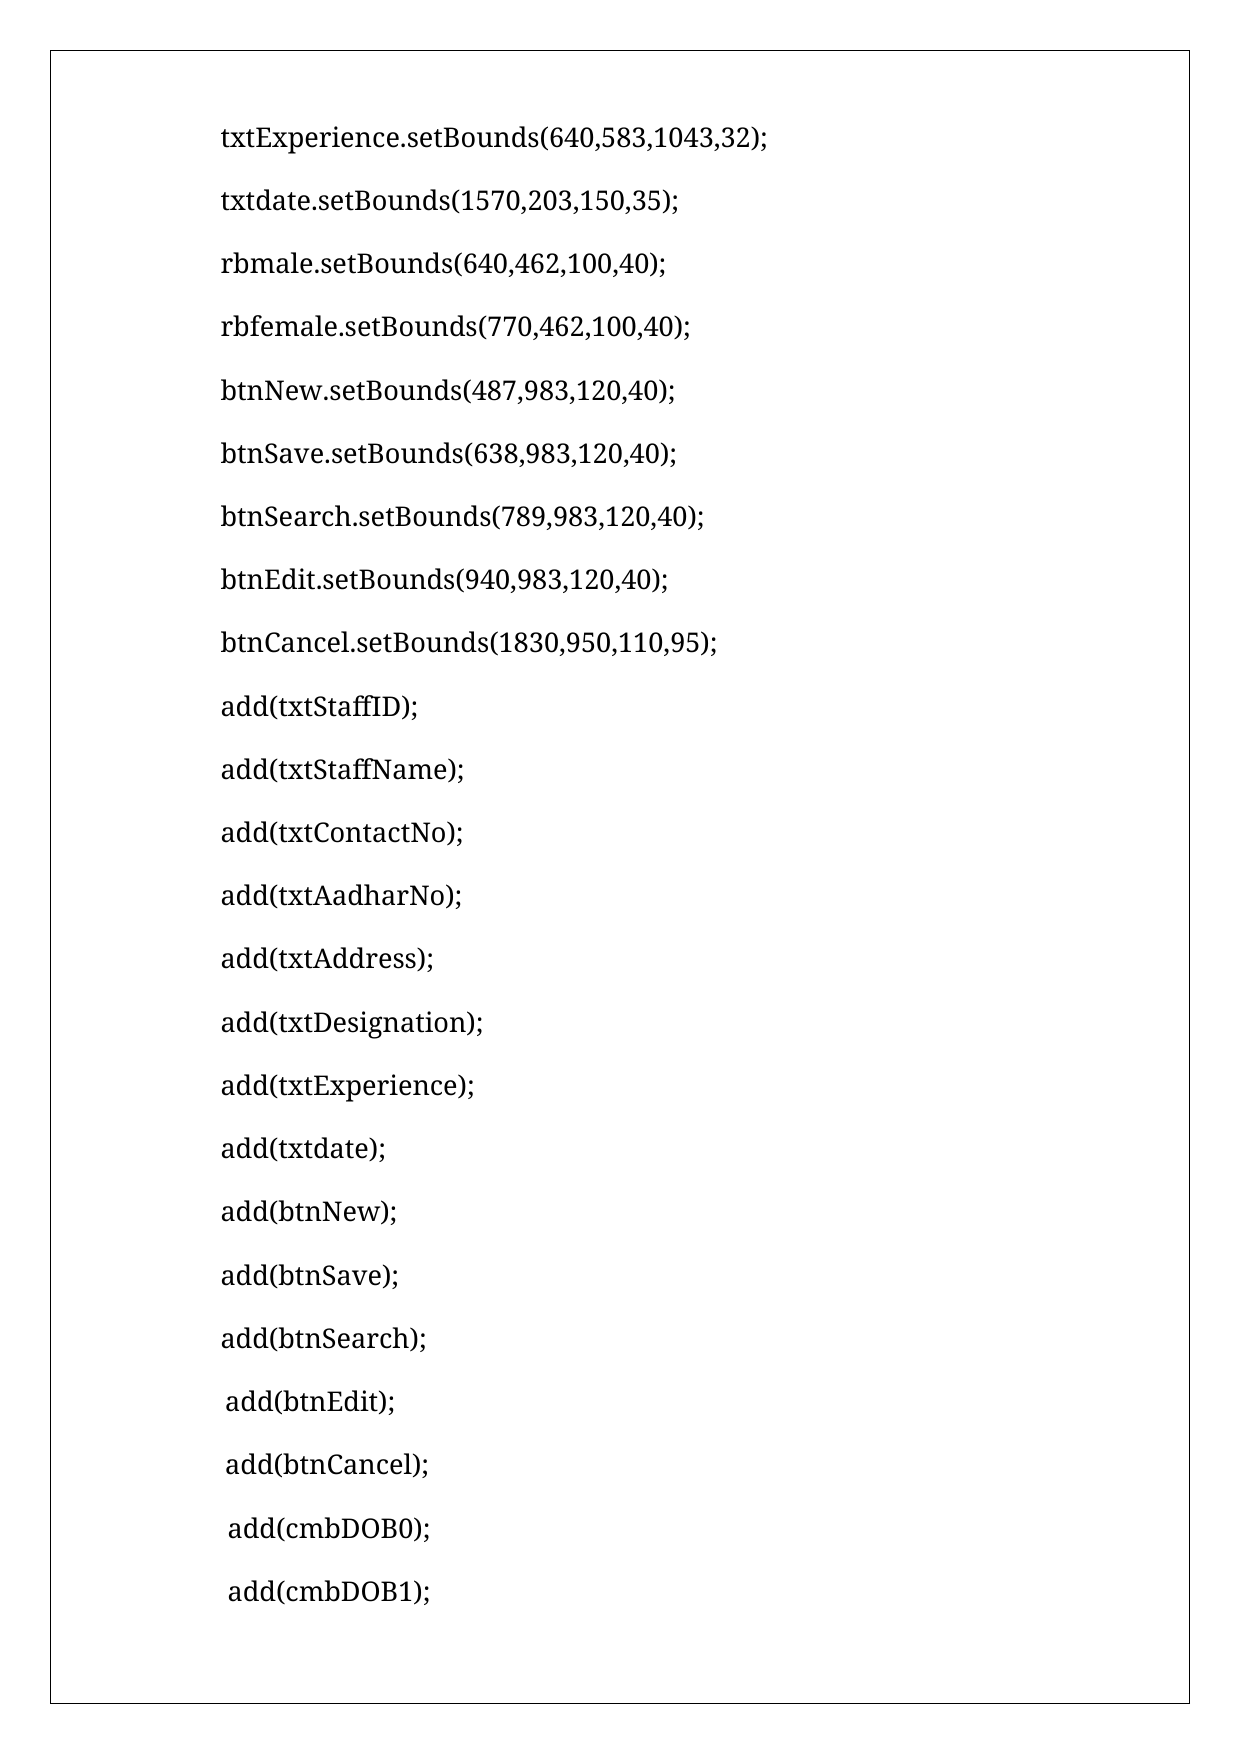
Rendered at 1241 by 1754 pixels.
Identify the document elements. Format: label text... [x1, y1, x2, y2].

text add(txtdate); [150, 1130, 1152, 1167]
text add(btnNew); [150, 1193, 1152, 1230]
text add(btnEdit); [150, 1383, 1152, 1419]
text add(btnSave); [150, 1256, 1152, 1293]
text txtdate.setBounds(1570,203,150,35); [150, 181, 1152, 218]
text add(txtAadharNo); [150, 877, 1152, 914]
text btnCancel.setBounds(1830,950,110,95); [150, 624, 1152, 661]
text btnNew.setBounds(487,983,120,40); [150, 371, 1152, 408]
text add(txtStaffID); [150, 687, 1152, 724]
text add(btnSearch); [150, 1319, 1152, 1356]
text add(txtAddress); [150, 940, 1152, 977]
text btnEdit.setBounds(940,983,120,40); [150, 561, 1152, 597]
text btnSave.setBounds(638,983,120,40); [150, 434, 1152, 471]
text add(txtExperience); [150, 1066, 1152, 1103]
text add(txtContactNo); [150, 813, 1152, 850]
text add(cmbDOB1); [150, 1572, 1152, 1609]
text txtExperience.setBounds(640,583,1043,32); [150, 118, 1152, 155]
text rbfemale.setBounds(770,462,100,40); [150, 308, 1152, 344]
text add(cmbDOB0); [150, 1509, 1152, 1546]
text add(txtDesignation); [150, 1003, 1152, 1040]
text add(txtStaffName); [150, 750, 1152, 787]
text btnSearch.setBounds(789,983,120,40); [150, 497, 1152, 534]
text add(btnCancel); [150, 1446, 1152, 1483]
text rbmale.setBounds(640,462,100,40); [150, 244, 1152, 281]
